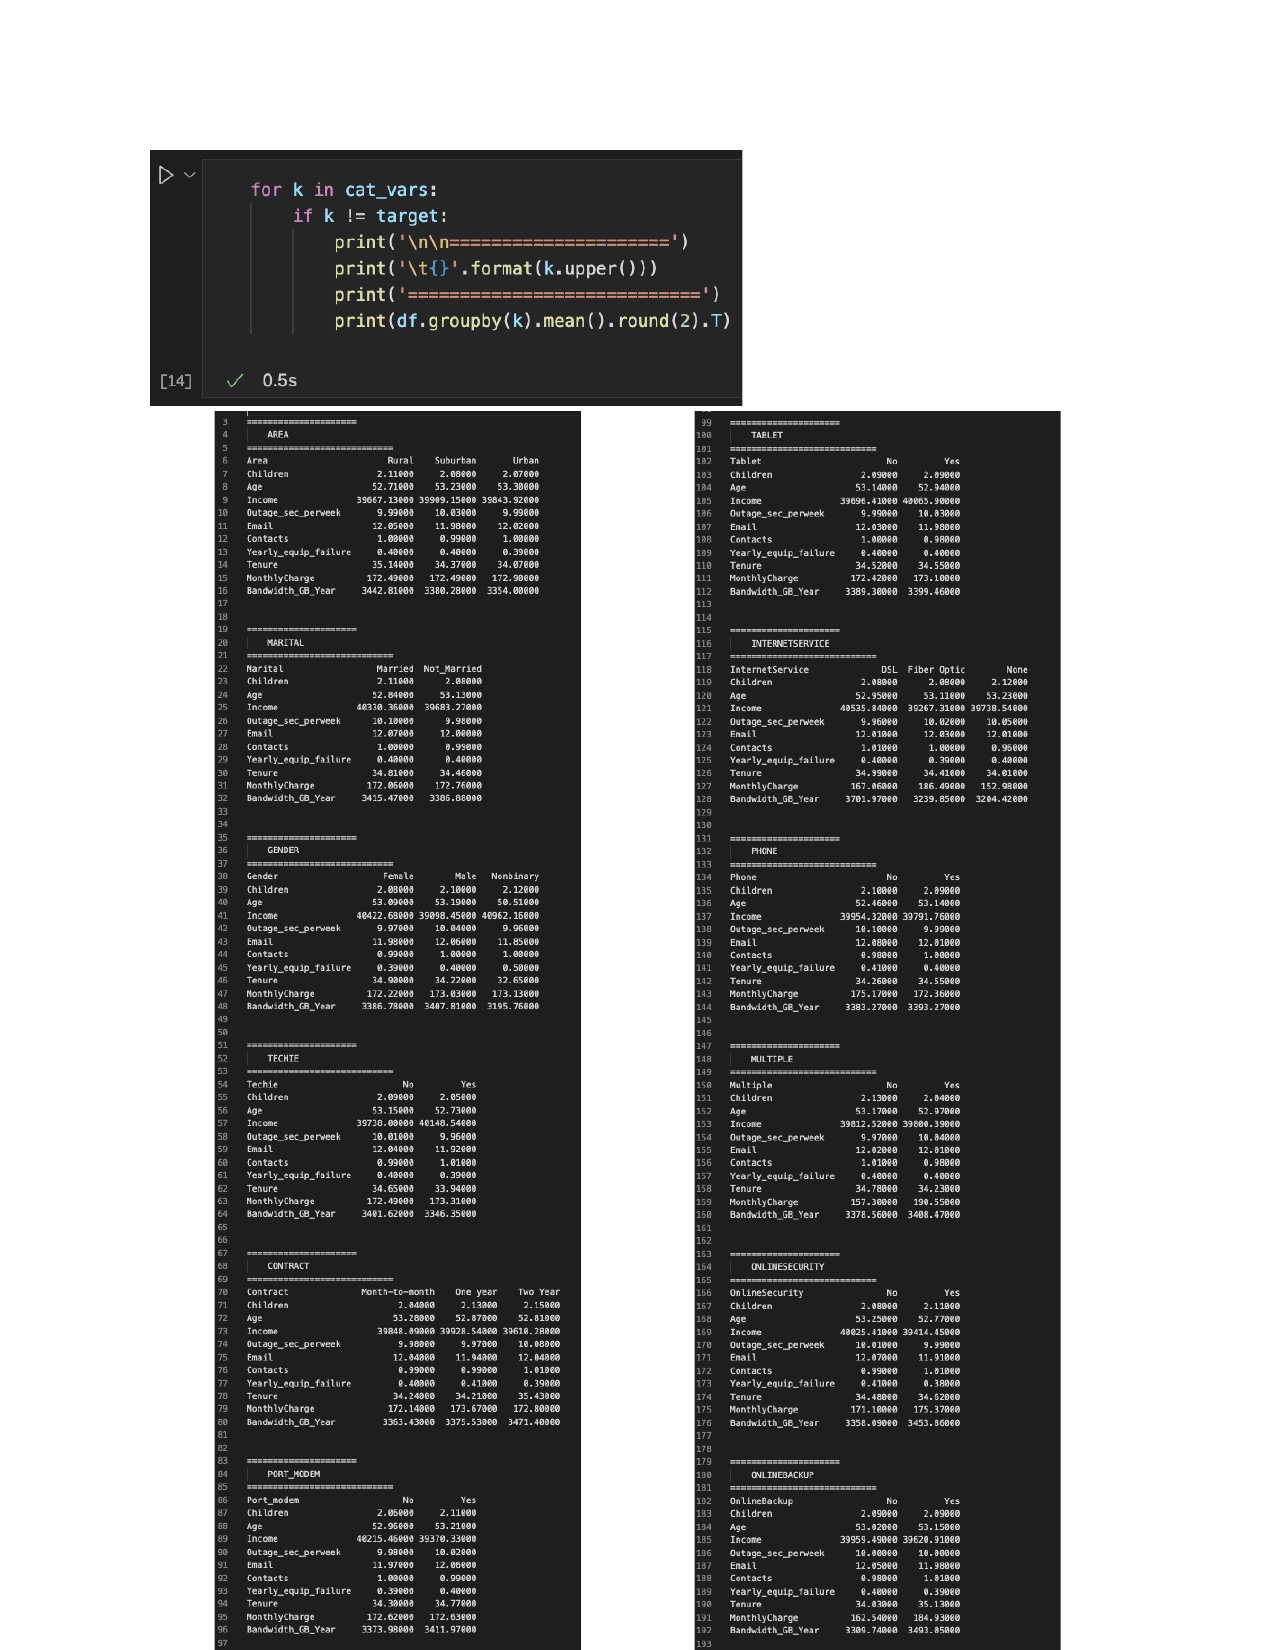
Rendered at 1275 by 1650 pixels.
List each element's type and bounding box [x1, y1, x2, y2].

picture [694, 411, 1061, 1650]
picture [150, 150, 743, 406]
picture [214, 411, 581, 1650]
